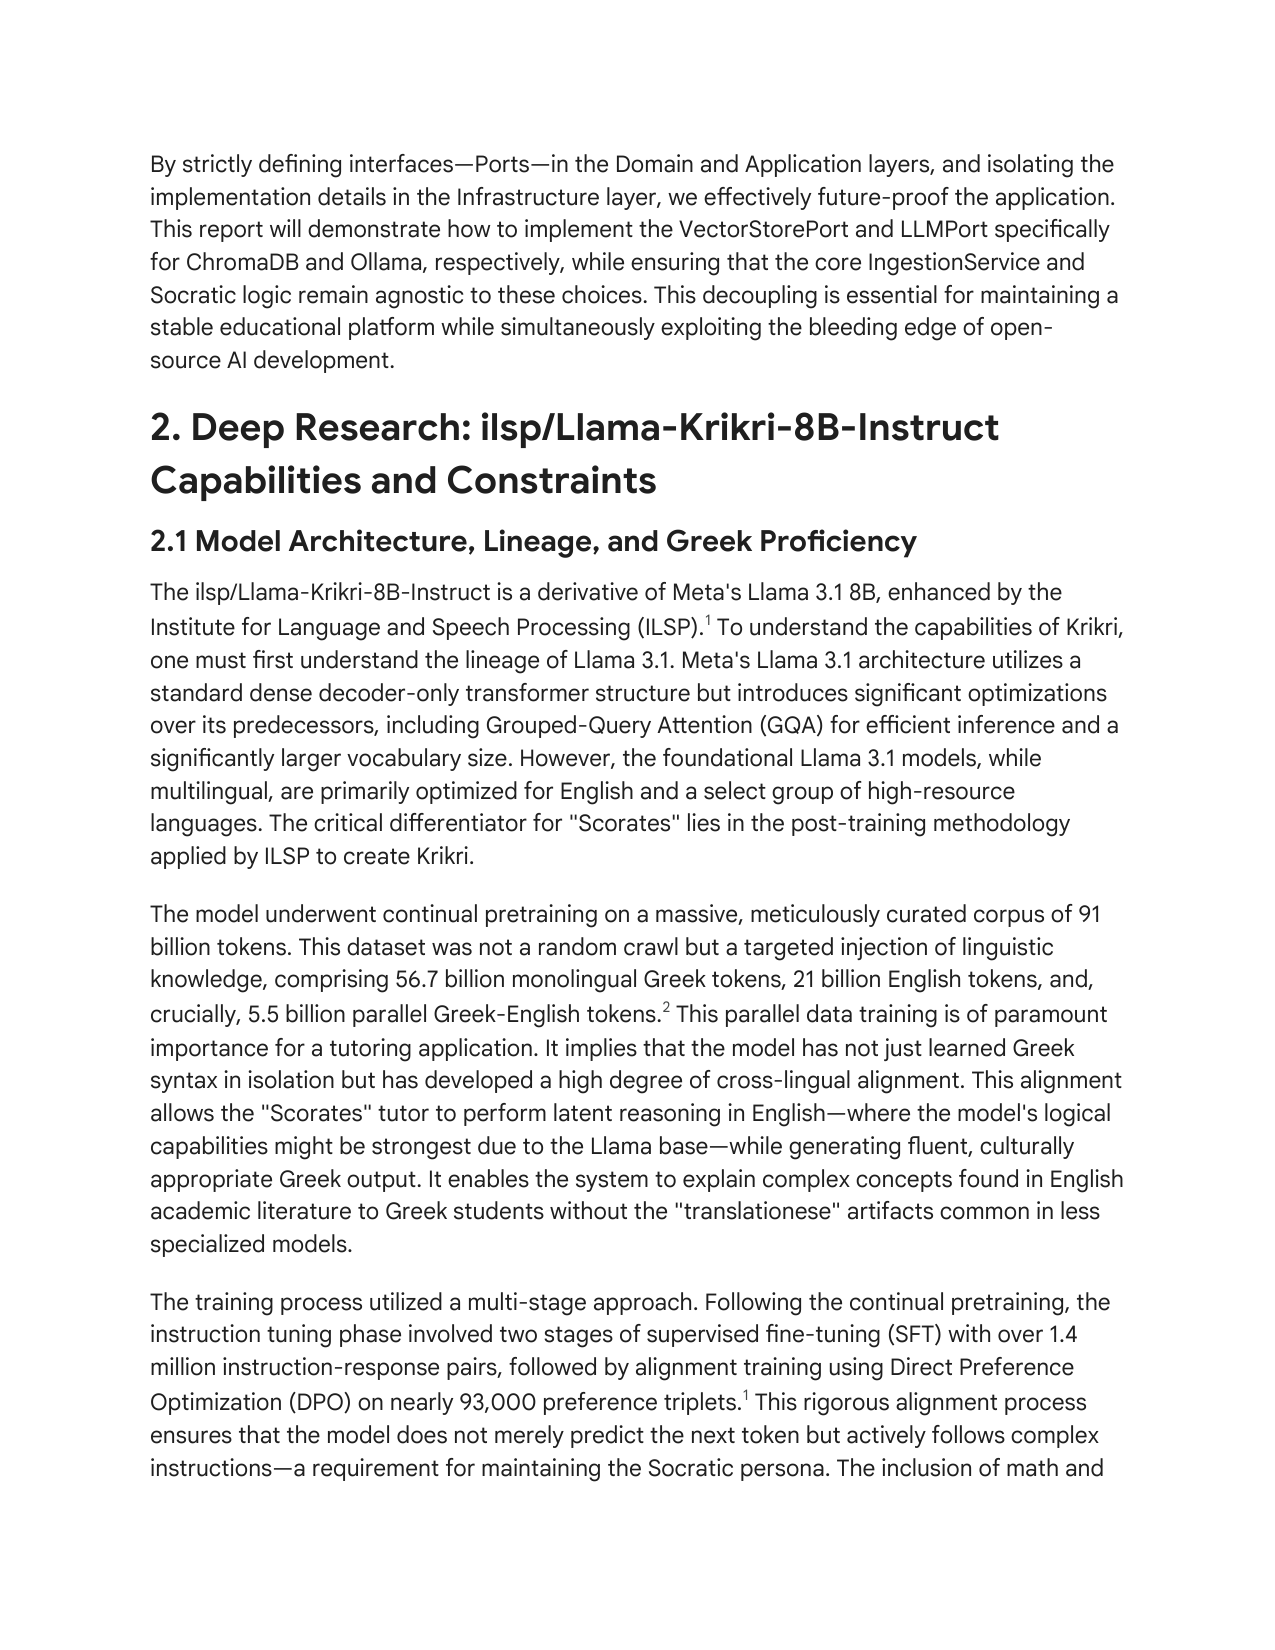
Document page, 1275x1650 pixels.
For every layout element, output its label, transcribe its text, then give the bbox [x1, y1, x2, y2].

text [150, 150, 1125, 375]
text The model underwent continual pretraining on a massive, meticulously curated corpus of 91 billion tokens. This dataset was not a random crawl but a targeted injection of linguistic knowledge, comprising 56.7 billion monolingual Greek tokens, 21 billion English tokens, and, crucially, 5.5 billion parallel Greek-English tokens.2 This parallel data training is of paramount importance for a tutoring application. It implies that the model has not just learned Greek syntax in isolation but has developed a high degree of cross-lingual alignment. This alignment allows the "Scorates" tutor to perform latent reasoning in English—where the model's logical capabilities might be strongest due to the Llama base—while generating fluent, culturally appropriate Greek output. It enables the system to explain complex concepts found in English academic literature to Greek students without the "translationese" artifacts common in less specialized models. [150, 900, 1125, 1259]
text The ilsp/Llama-Krikri-8B-Instruct is a derivative of Meta's Llama 3.1 8B, enhanced by the Institute for Language and Speech Processing (ILSP).1 To understand the capabilities of Krikri, one must first understand the lineage of Llama 3.1. Meta's Llama 3.1 architecture utilizes a standard dense decoder-only transformer structure but introduces significant optimizations over its predecessors, including Grouped-Query Attention (GQA) for efficient inference and a significantly larger vocabulary size. However, the foundational Llama 3.1 models, while multilingual, are primarily optimized for English and a select group of high-resource languages. The critical differentiator for "Scorates" lies in the post-training methodology applied by ILSP to create Krikri. [150, 578, 1125, 871]
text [150, 1288, 1125, 1483]
subtitle 2.1 Model Architecture, Lineage, and Greek Proficiency [150, 523, 1125, 560]
subtitle 2. Deep Research: ilsp/Llama-Krikri-8B-Instruct Capabilities and Constraints [150, 404, 1125, 504]
